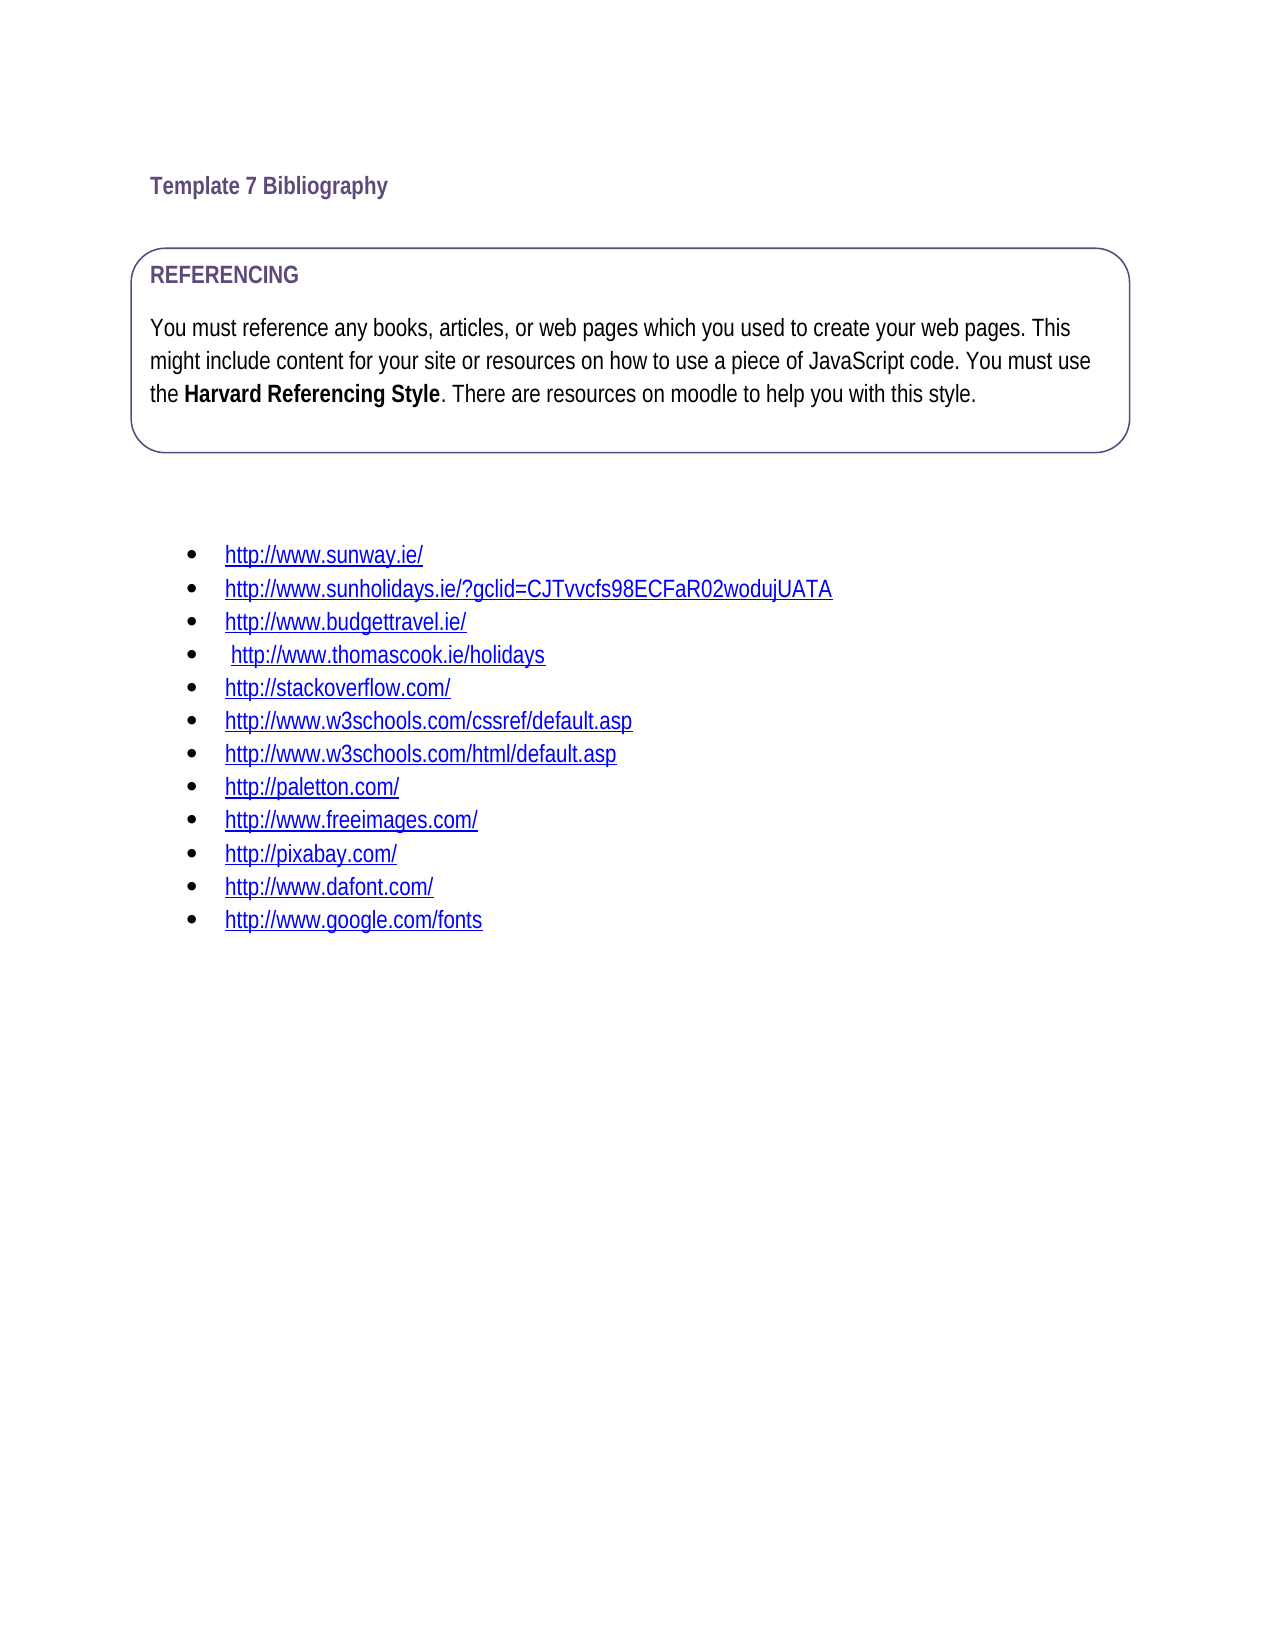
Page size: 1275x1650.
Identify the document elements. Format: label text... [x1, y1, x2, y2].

list http://stackoverflow.com/ [187, 673, 1125, 702]
list http://pixabay.com/ [187, 838, 1125, 867]
list http://www.thomascook.ie/holidays [187, 640, 1125, 669]
list http://www.sunway.ie/ [187, 540, 1125, 569]
subtitle Template 7 Bibliography [150, 171, 1125, 199]
list http://www.w3schools.com/cssref/default.asp [187, 706, 1125, 735]
list http://www.budgettravel.ie/ [187, 607, 1125, 636]
list http://www.dafont.com/ [187, 872, 1125, 901]
list http://www.freeimages.com/ [187, 805, 1125, 834]
list http://www.google.com/fonts [187, 905, 1125, 934]
list http://www.w3schools.com/html/default.asp [187, 739, 1125, 768]
list http://www.sunholidays.ie/?gclid=CJTvvcfs98ECFaR02wodujUATA [187, 573, 1125, 602]
text Referencing [150, 259, 1125, 288]
text You must reference any books, articles, or web pages which you used to create your web pages. This might include content for your site or resources on how to use a piece of JavaScript code. You must use the Harvard Referencing Style. There are resources on moodle to help you with this style. [150, 313, 1125, 408]
list http://paletton.com/ [187, 772, 1125, 801]
